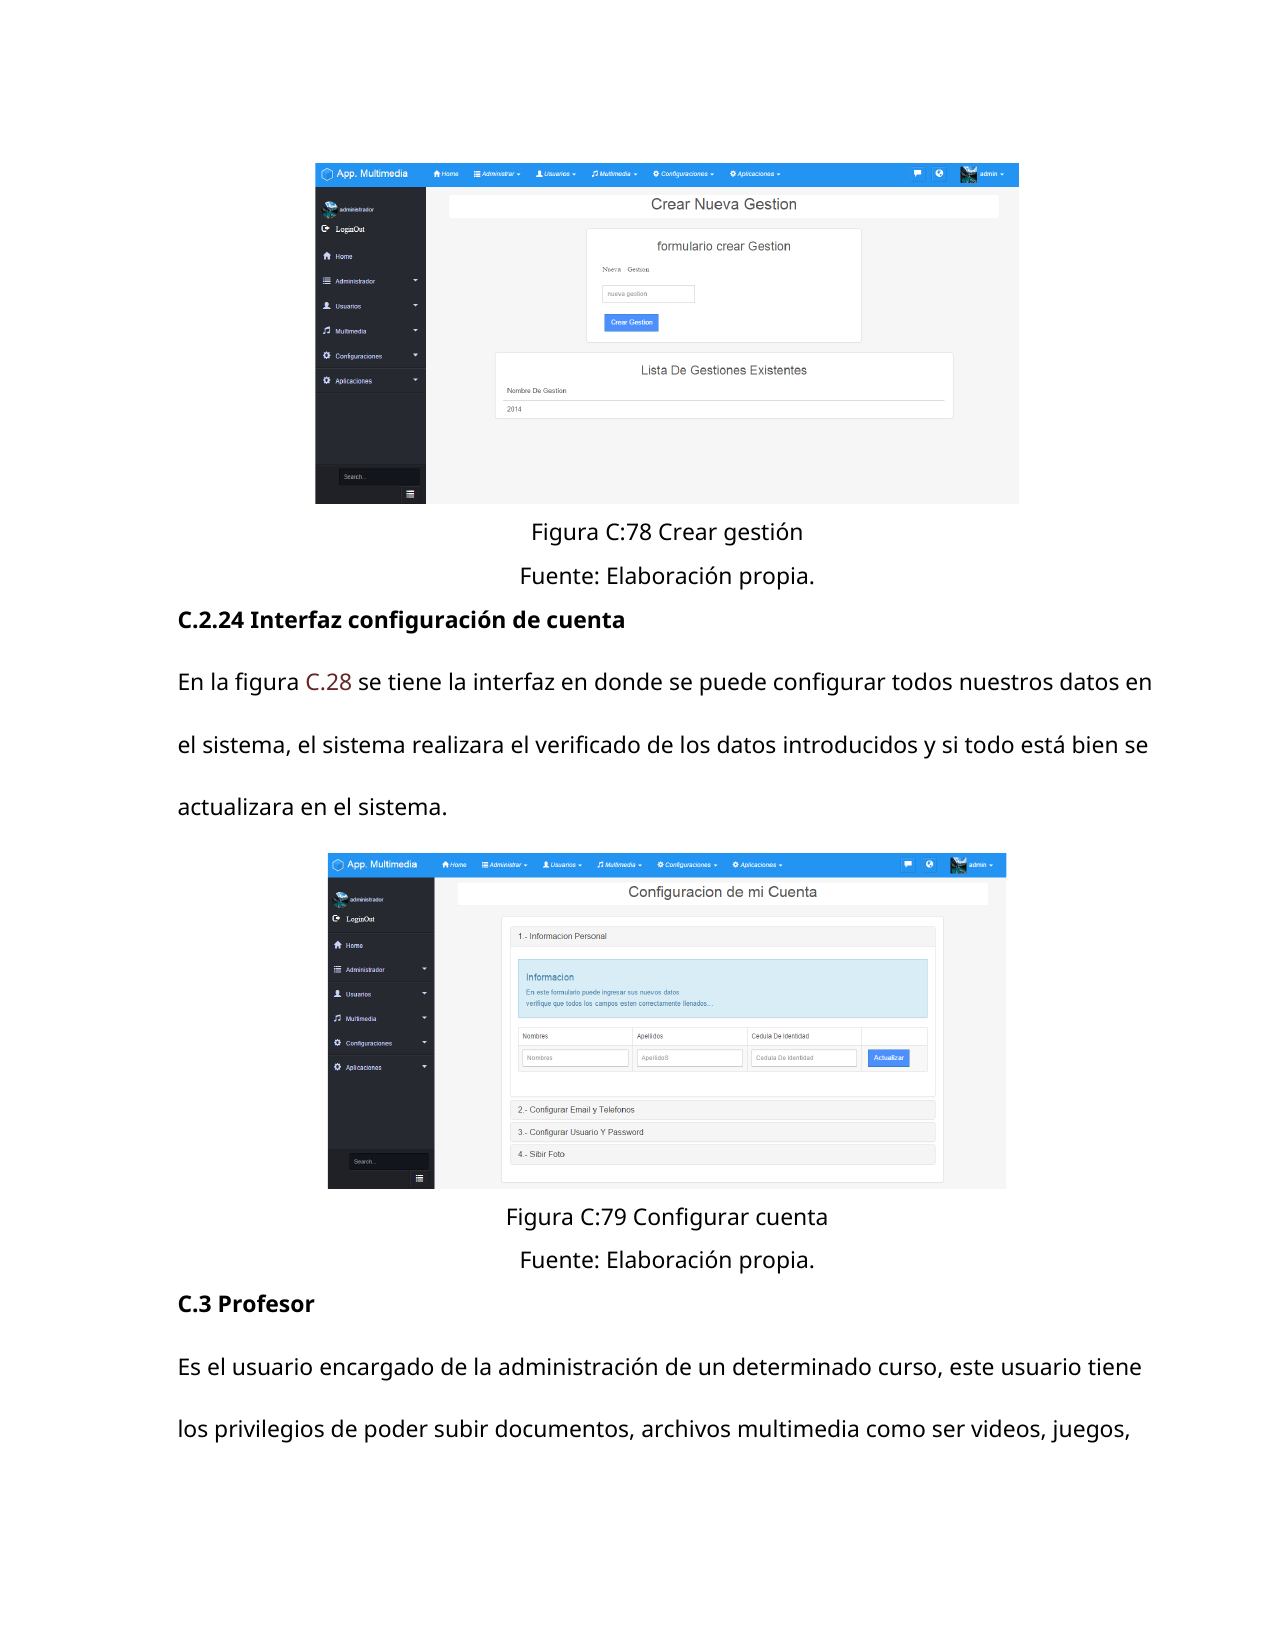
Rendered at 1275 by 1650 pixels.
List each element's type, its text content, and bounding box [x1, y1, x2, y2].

subtitle C.3 Profesor [177, 1288, 1157, 1319]
subtitle C.2.24 Interfaz configuración de cuenta [177, 604, 1157, 635]
text Fuente: Elaboración propia. [177, 560, 1157, 591]
text Fuente: Elaboración propia. [177, 1244, 1157, 1276]
text En la figura C.28 se tiene la interfaz en donde se puede configurar todos nuestros datos en el sistema, el sistema realizara el verificado de los datos introducidos y si todo está bien se actualizara en el sistema. [177, 666, 1157, 822]
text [177, 1351, 1157, 1444]
